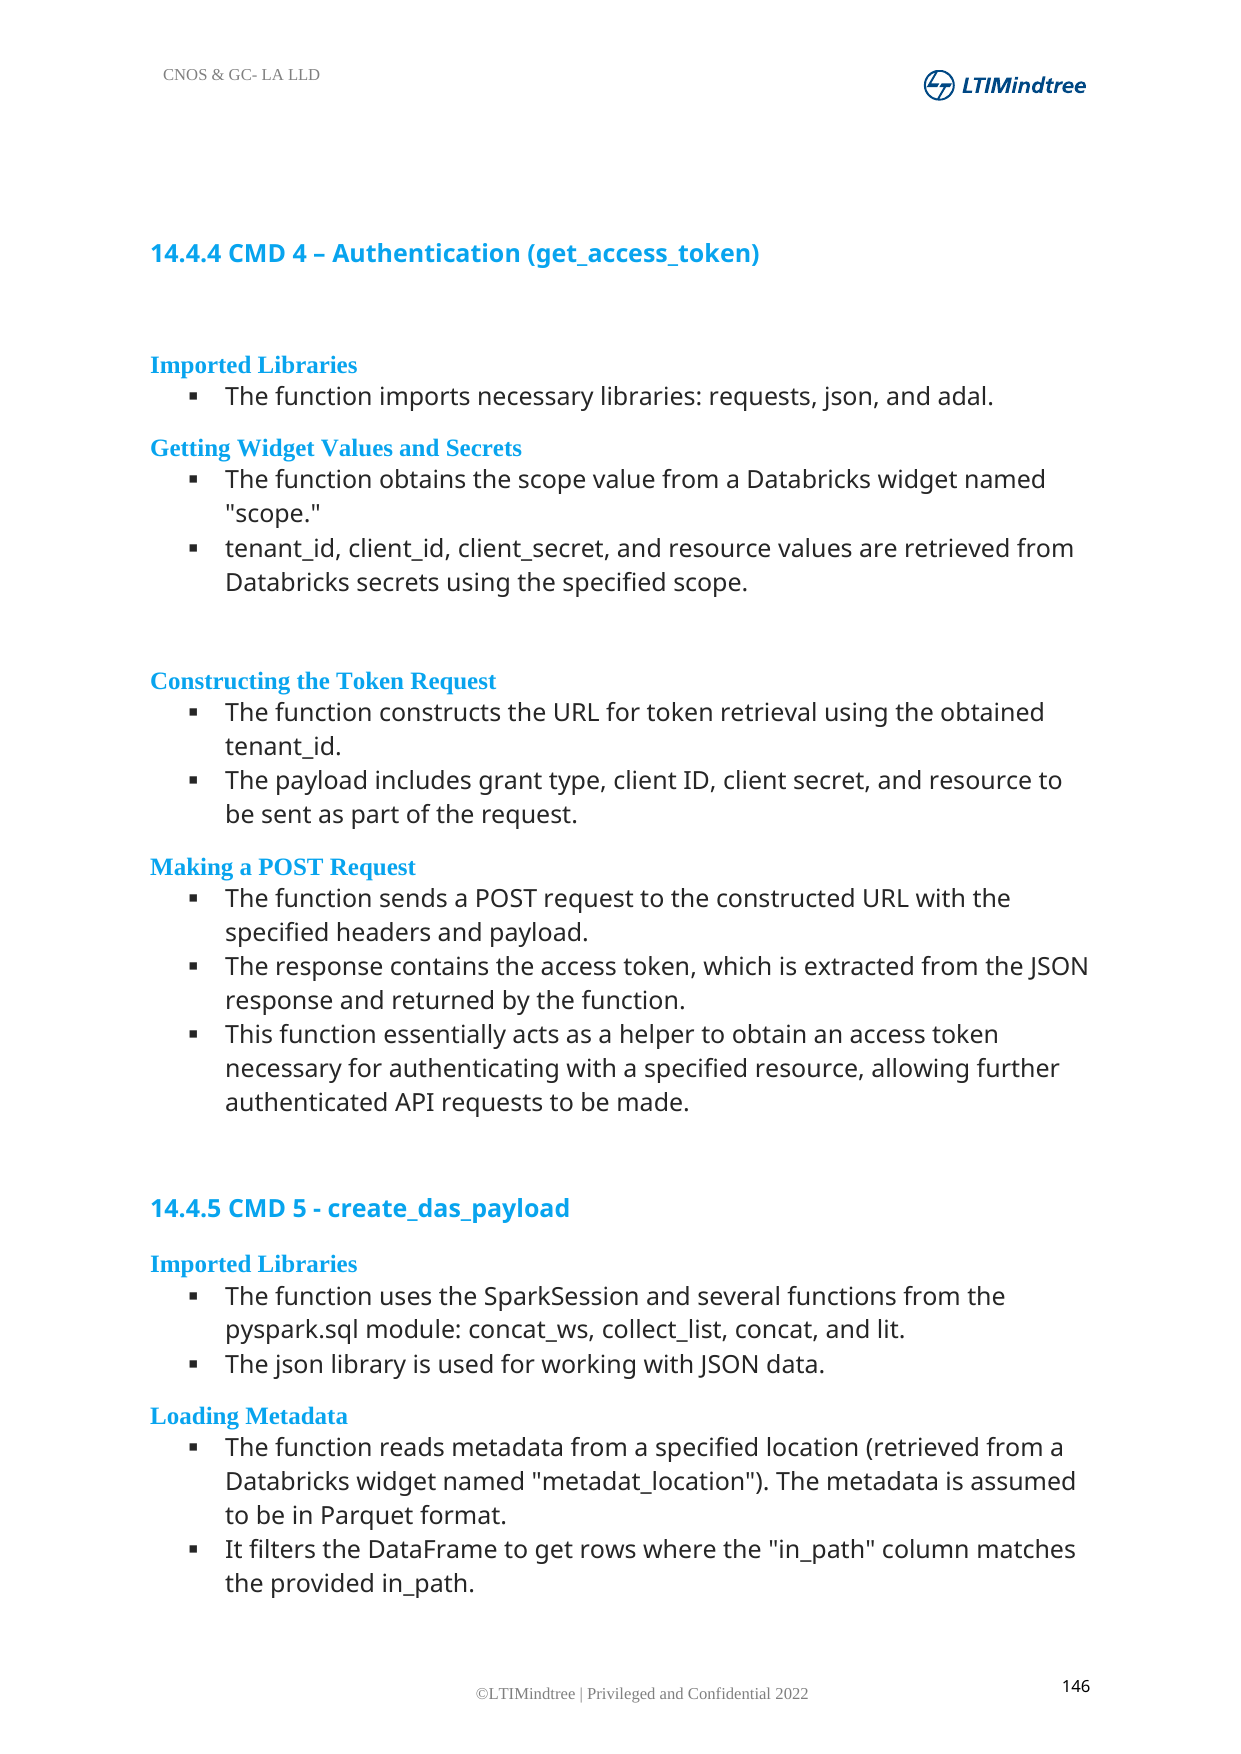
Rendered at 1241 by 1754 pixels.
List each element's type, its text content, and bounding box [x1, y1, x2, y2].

list The payload includes grant type, client ID, client secret, and resource to be sent as part of the request. [187, 763, 1090, 831]
subtitle 14.4.4 CMD 4 – Authentication (get_access_token) [150, 236, 1090, 270]
subtitle Constructing the Token Request [150, 666, 1090, 694]
list The function sends a POST request to the constructed URL with the specified headers and payload. [187, 880, 1090, 948]
subtitle Imported Libraries [150, 1249, 1090, 1278]
list The response contains the access token, which is extracted from the JSON response and returned by the function. [187, 948, 1090, 1017]
list It filters the DataFrame to get rows where the "in_path" column matches the provided in_path. [187, 1532, 1090, 1600]
list This function essentially acts as a helper to obtain an access token necessary for authenticating with a specified resource, allowing further authenticated API requests to be made. [187, 1017, 1090, 1119]
subtitle 14.4.5 CMD 5 - create_das_payload [150, 1190, 1090, 1224]
subtitle Getting Widget Values and Secrets [150, 433, 1090, 462]
list The function imports necessary libraries: requests, json, and adal. [187, 378, 1090, 412]
list The function uses the SparkSession and several functions from the pyspark.sql module: concat_ws, collect_list, concat, and lit. [187, 1278, 1090, 1346]
list The function reads metadata from a specified location (retrieved from a Databricks widget named "metadat_location"). The metadata is assumed to be in Parquet format. [187, 1430, 1090, 1532]
list tenant_id, client_id, client_secret, and resource values are retrieved from Databricks secrets using the specified scope. [187, 530, 1090, 598]
subtitle Imported Libraries [150, 350, 1090, 378]
subtitle Loading Metadata [150, 1401, 1090, 1430]
list The function obtains the scope value from a Databricks widget named "scope." [187, 462, 1090, 530]
subtitle Making a POST Request [150, 852, 1090, 880]
list The json library is used for working with JSON data. [187, 1346, 1090, 1380]
list The function constructs the URL for token retrieval using the obtained tenant_id. [187, 694, 1090, 763]
